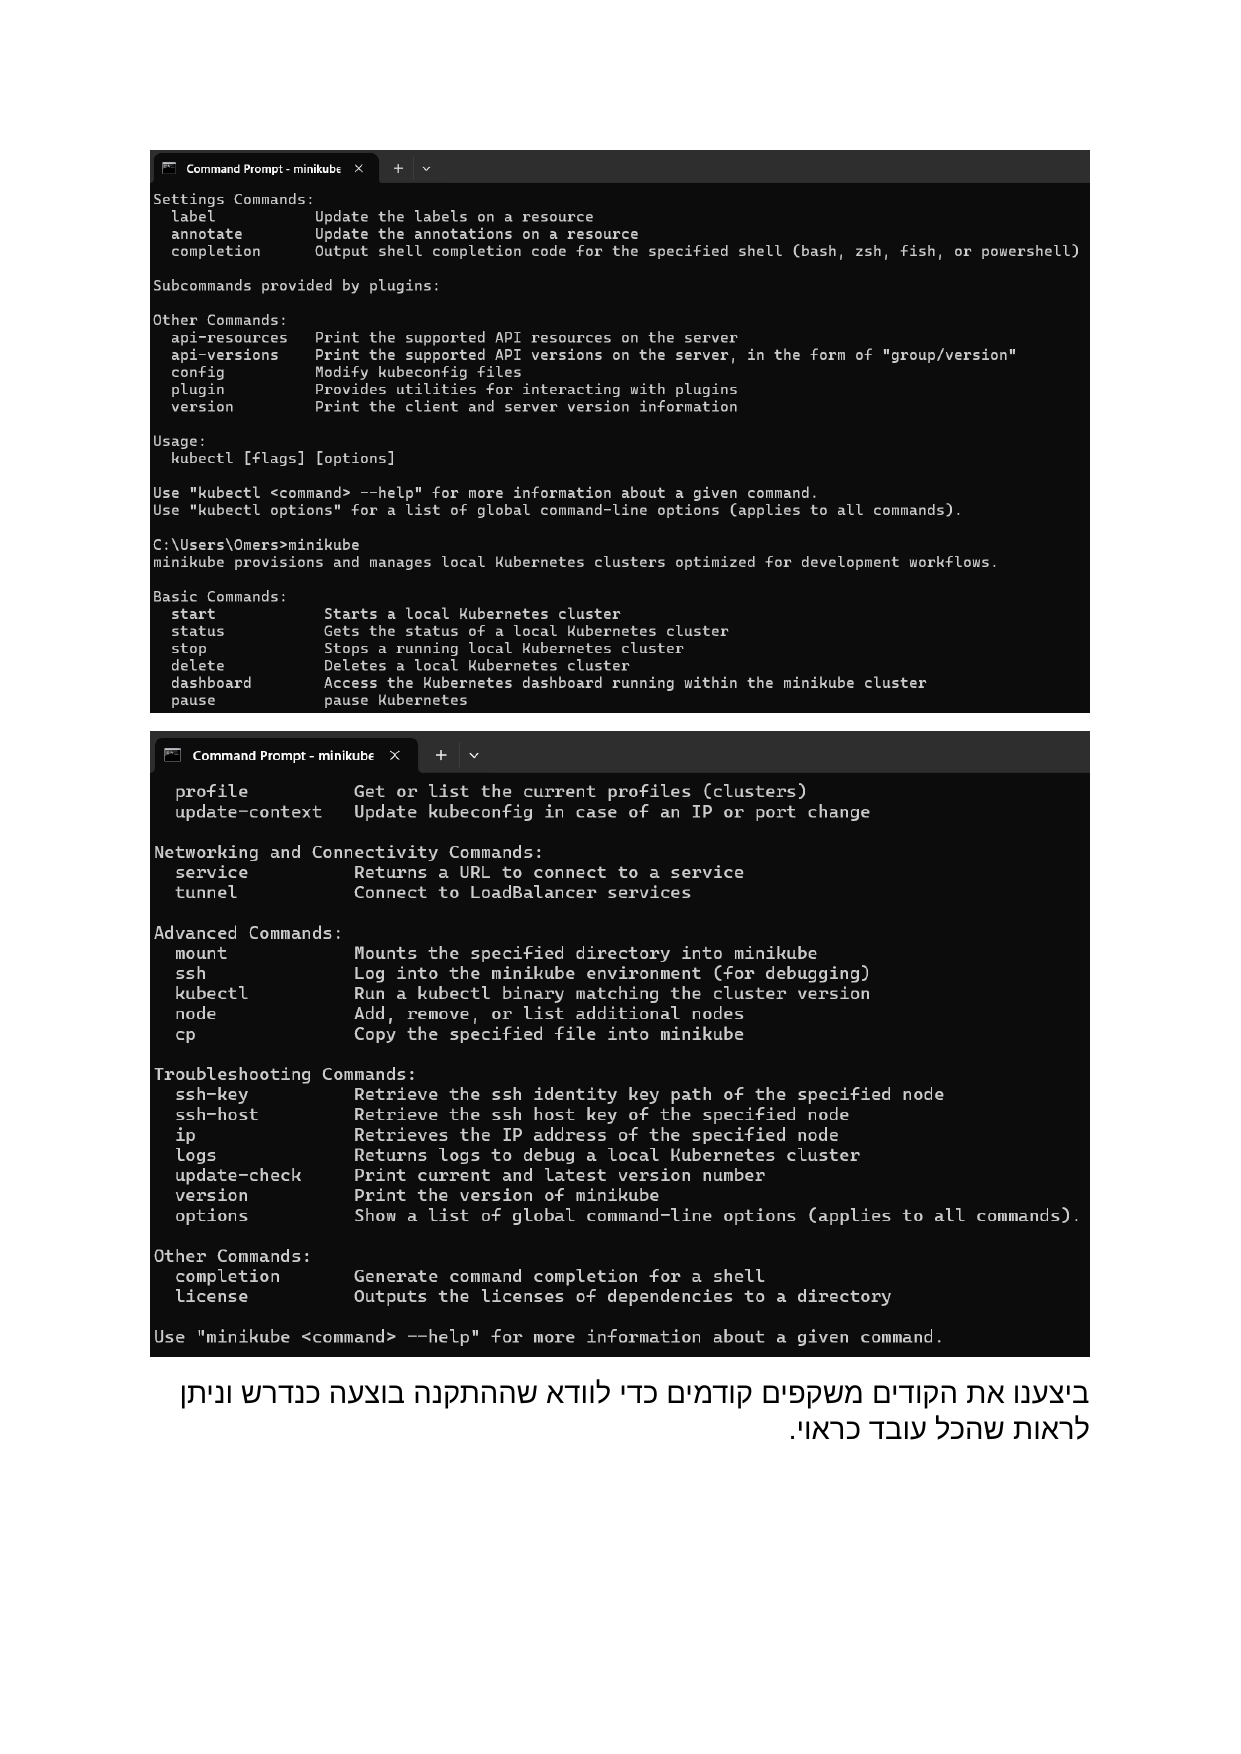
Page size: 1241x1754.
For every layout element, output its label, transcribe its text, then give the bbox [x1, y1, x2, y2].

text ביצענו את הקודים משקפים קודמים כדי לוודא שההתקנה בוצעה כנדרש וניתן לראות שהכל עובד כראוי. [150, 1376, 1090, 1446]
picture [150, 150, 1090, 713]
picture [150, 731, 1090, 1357]
